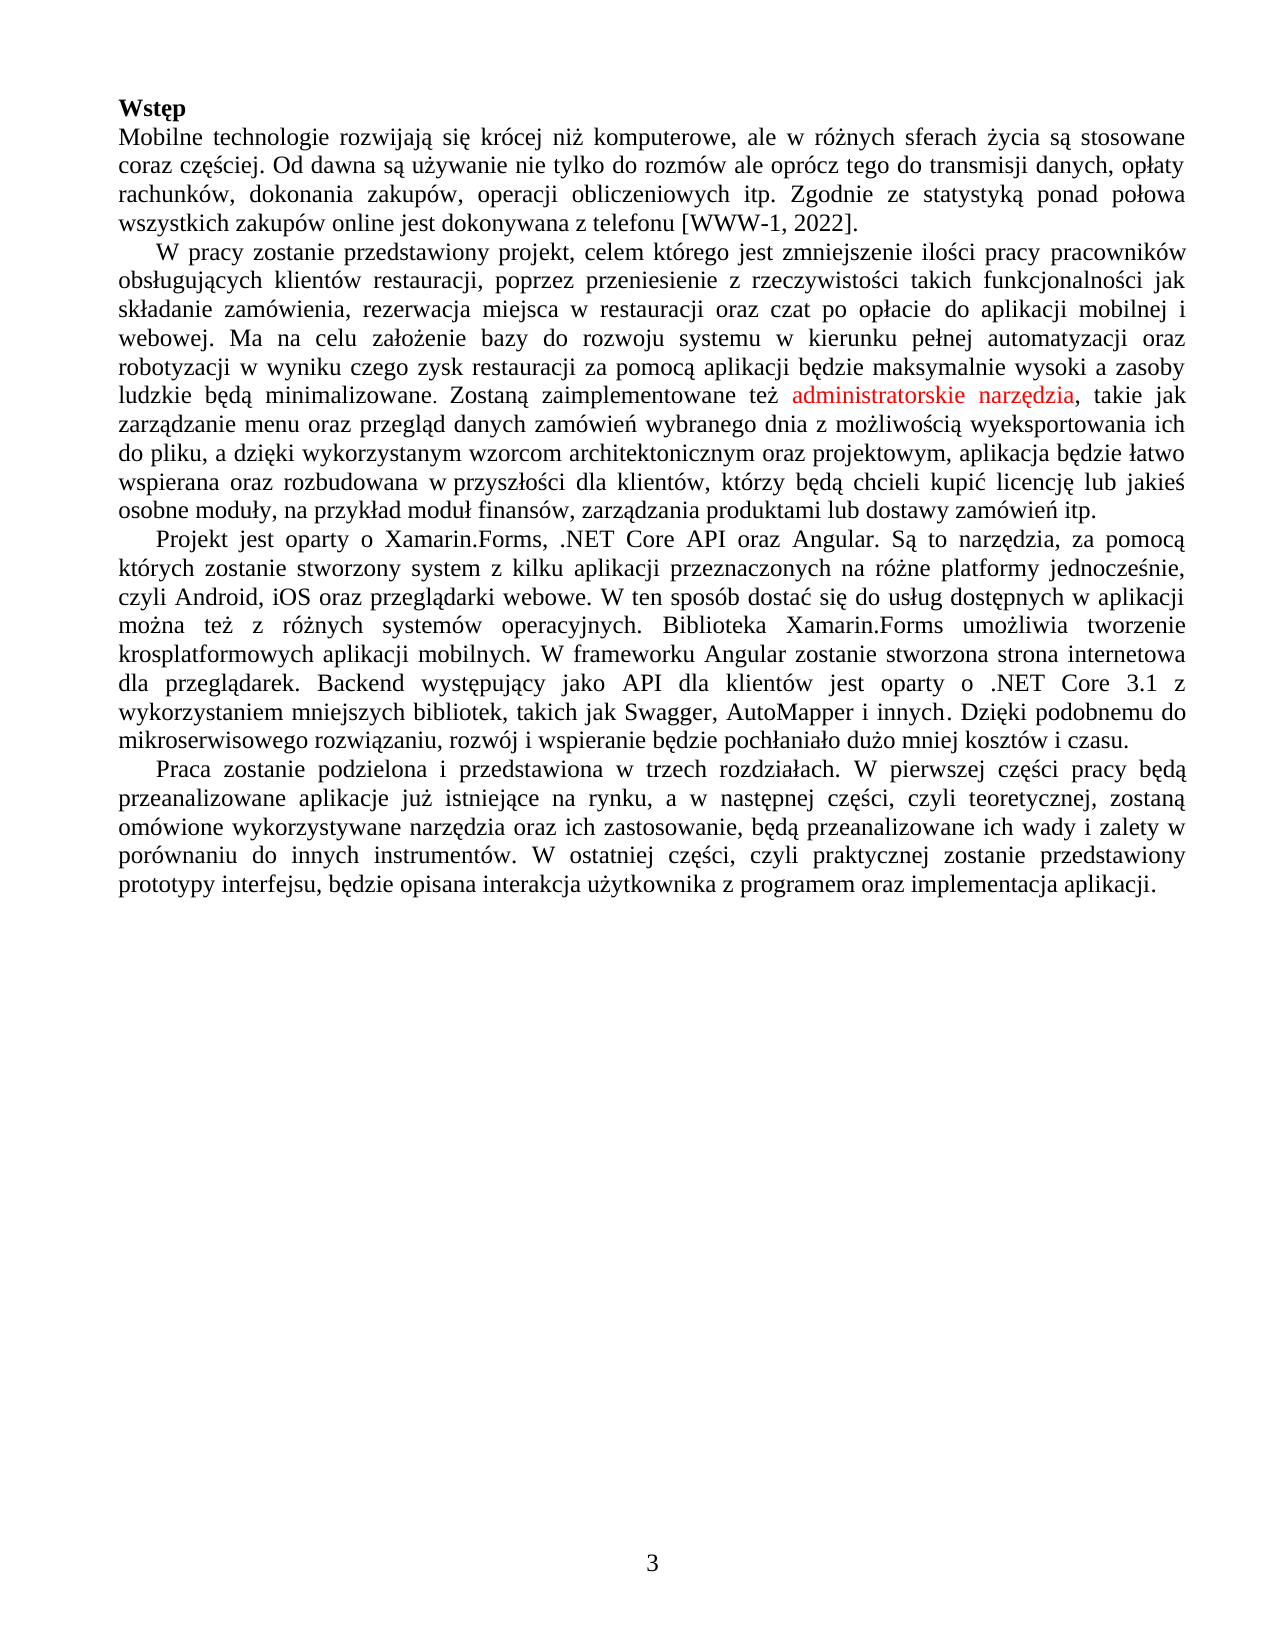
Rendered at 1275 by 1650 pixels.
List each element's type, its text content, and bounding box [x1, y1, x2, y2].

text Projekt jest oparty o Xamarin.Forms, .NET Core API oraz Angular. Są to narzędzia, za pomocą których zostanie stworzony system z kilku aplikacji przeznaczonych na różne platformy jednocześnie, czyli Android, iOS oraz przeglądarki webowe. W ten sposób dostać się do usług dostępnych w aplikacji można też z różnych systemów operacyjnych. Biblioteka Xamarin.Forms umożliwia tworzenie krosplatformowych aplikacji mobilnych. W frameworku Angular zostanie stworzona strona internetowa dla przeglądarek. Backend występujący jako API dla klientów jest oparty o .NET Core 3.1 z wykorzystaniem mniejszych bibliotek, takich jak Swagger, AutoMapper i innych. Dzięki podobnemu do mikroserwisowego rozwiązaniu, rozwój i wspieranie będzie pochłaniało dużo mniej kosztów i czasu. [118, 697, 1186, 754]
text Praca zostanie podzielona i przedstawiona w trzech rozdziałach. W pierwszej części pracy będą przeanalizowane aplikacje już istniejące na rynku, a w następnej części, czyli teoretycznej, zostaną omówione wykorzystywane narzędzia oraz ich zastosowanie, będą przeanalizowane ich wady i zalety w porównaniu do innych instrumentów. W ostatniej części, czyli praktycznej zostanie przedstawiony prototypy interfejsu, będzie opisana interakcja użytkownika z programem oraz implementacja aplikacji. [118, 754, 1186, 898]
text W pracy zostanie przedstawiony projekt, celem którego jest zmniejszenie ilości pracy pracowników obsługujących klientów restauracji, poprzez przeniesienie z rzeczywistości takich funkcjonalności jak składanie zamówienia, rezerwacja miejsca w restauracji oraz czat po opłacie do aplikacji mobilnej i webowej. Ma na celu założenie bazy do rozwoju systemu w kierunku pełnej automatyzacji oraz robotyzacji w wyniku czego zysk restauracji za pomocą aplikacji będzie maksymalnie wysoki a zasoby ludzkie będą minimalizowane. Zostaną zaimplementowane też administratorskie narzędzia, takie jak zarządzanie menu oraz przegląd danych zamówień wybranego dnia z możliwością wyeksportowania ich do pliku, a dzięki wykorzystanym wzorcom architektonicznym oraz projektowym, aplikacja będzie łatwo wspierana oraz rozbudowana w przyszłości dla klientów, którzy będą chcieli kupić licencję lub jakieś osobne moduły, na przykład moduł finansów, zarządzania produktami lub dostawy zamówień itp. [118, 237, 1186, 524]
text Mobilne technologie rozwijają się krócej niż komputerowe, ale w różnych sferach życia są stosowane coraz częściej. Od dawna są używanie nie tylko do rozmów ale oprócz tego do transmisji danych, opłaty rachunków, dokonania zakupów, operacji obliczeniowych itp. Zgodnie ze statystyką ponad połowa wszystkich zakupów online jest dokonywana z telefonu [WWW-1, 2022]. [118, 122, 1186, 237]
text Projekt jest oparty o Xamarin.Forms, .NET Core API oraz Angular. Są to narzędzia, za pomocą których zostanie stworzony system z kilku aplikacji przeznaczonych na różne platformy jednocześnie, czyli Android, iOS oraz przeglądarki webowe. W ten sposób dostać się do usług dostępnych w aplikacji można też z różnych systemów operacyjnych. Biblioteka Xamarin.Forms umożliwia tworzenie krosplatformowych aplikacji mobilnych. W frameworku Angular zostanie stworzona strona internetowa dla przeglądarek. Backend występujący jako API dla klientów jest oparty o .NET Core 3.1 z wykorzystaniem mniejszych bibliotek, takich jak Swagger, AutoMapper i innych. Dzięki podobnemu do mikroserwisowego rozwiązaniu, rozwój i wspieranie będzie pochłaniało dużo mniej kosztów i czasu. [118, 524, 1186, 668]
subtitle Wstęp [118, 93, 1186, 122]
